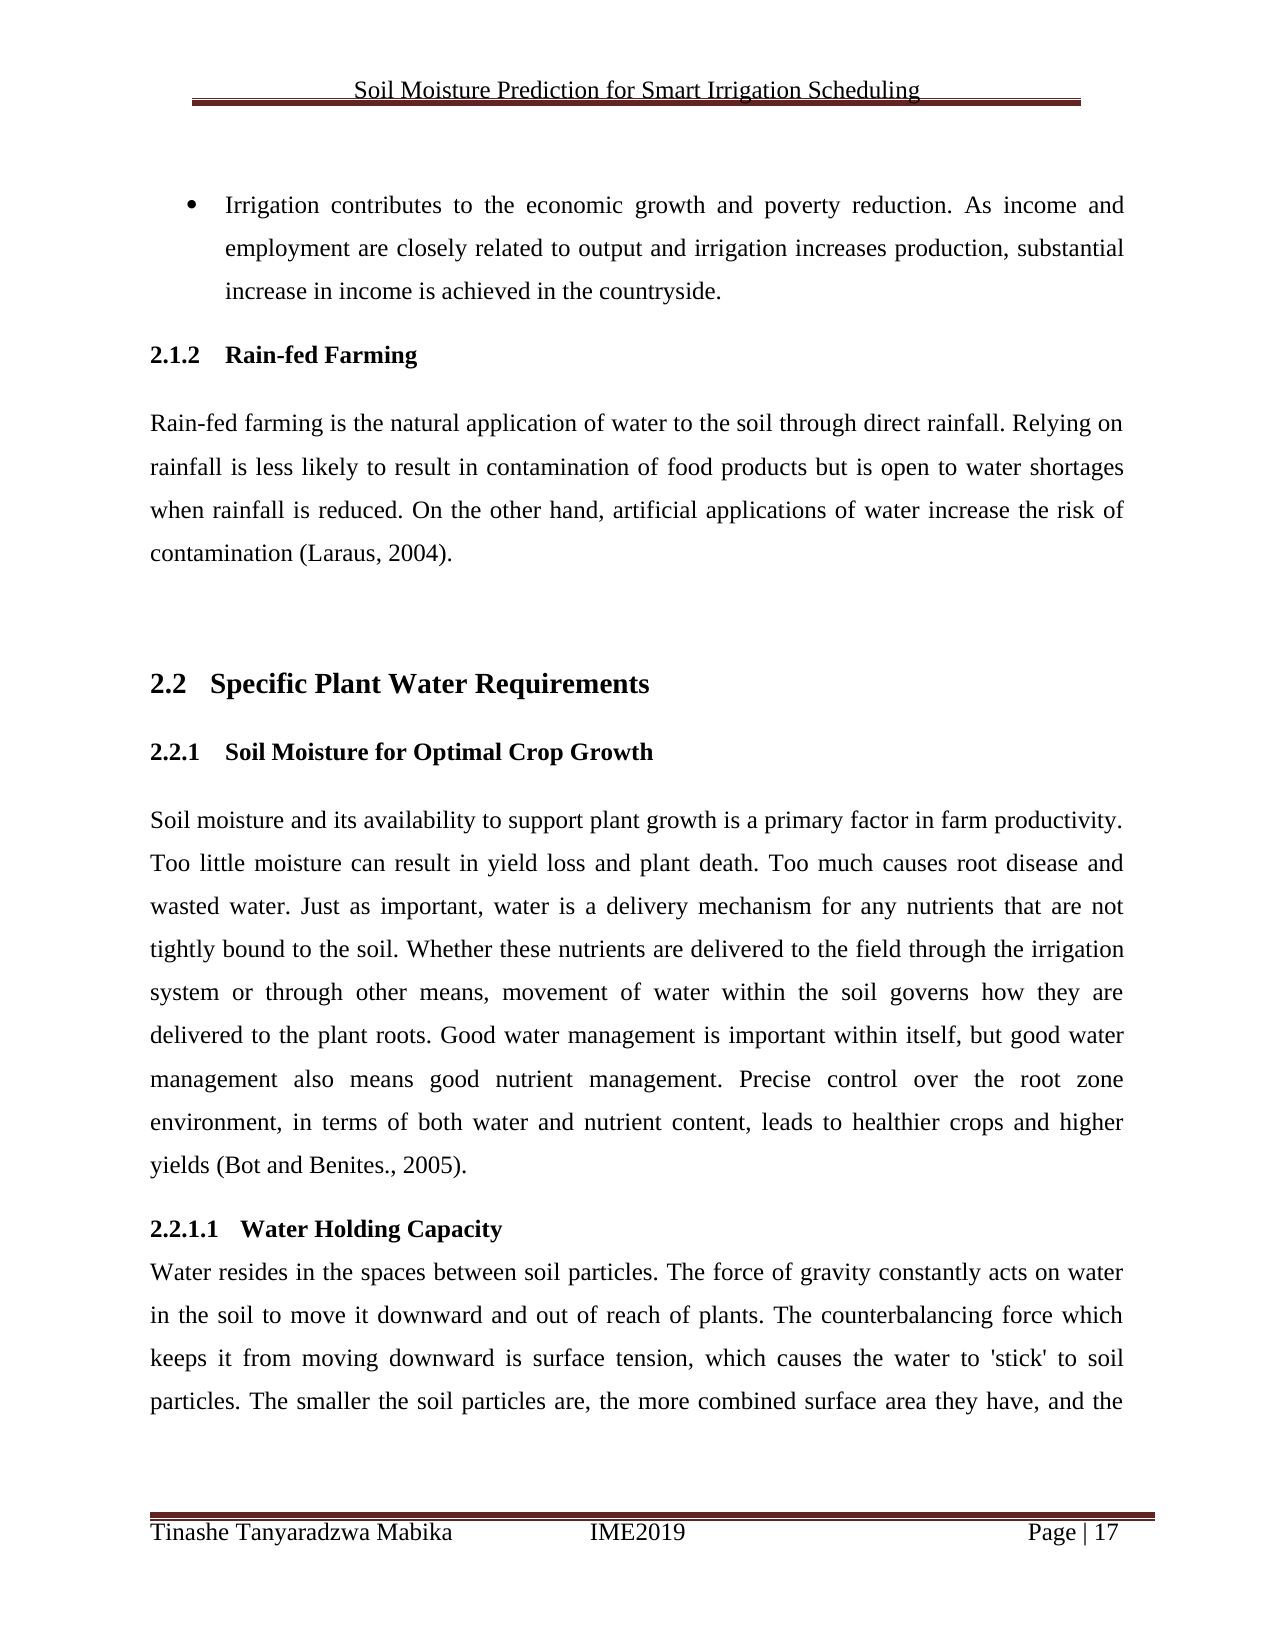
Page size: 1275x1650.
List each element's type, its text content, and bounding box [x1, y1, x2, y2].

subtitle Specific Plant Water Requirements [150, 666, 1125, 699]
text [150, 1257, 1125, 1415]
list Irrigation contributes to the economic growth and poverty reduction. As income and employment are closely related to output and irrigation increases production, substantial increase in income is achieved in the countryside. [187, 190, 1125, 305]
text Rain-fed farming is the natural application of water to the soil through direct rainfall. Relying on rainfall is less likely to result in contamination of food products but is open to water shortages when rainfall is reduced. On the other hand, artificial applications of water increase the risk of contamination (Laraus, 2004). [150, 408, 1125, 567]
subtitle Water Holding Capacity [150, 1214, 1125, 1243]
subtitle Soil Moisture for Optimal Crop Growth [150, 737, 1125, 766]
subtitle Rain-fed Farming [150, 340, 1125, 369]
text Soil moisture and its availability to support plant growth is a primary factor in farm productivity. Too little moisture can result in yield loss and plant death. Too much causes root disease and wasted water. Just as important, water is a delivery mechanism for any nutrients that are not tightly bound to the soil. Whether these nutrients are delivered to the field through the irrigation system or through other means, movement of water within the soil governs how they are delivered to the plant roots. Good water management is important within itself, but good water management also means good nutrient management. Precise control over the root zone environment, in terms of both water and nutrient content, leads to healthier crops and higher yields (Bot and Benites., 2005). [150, 805, 1125, 1179]
